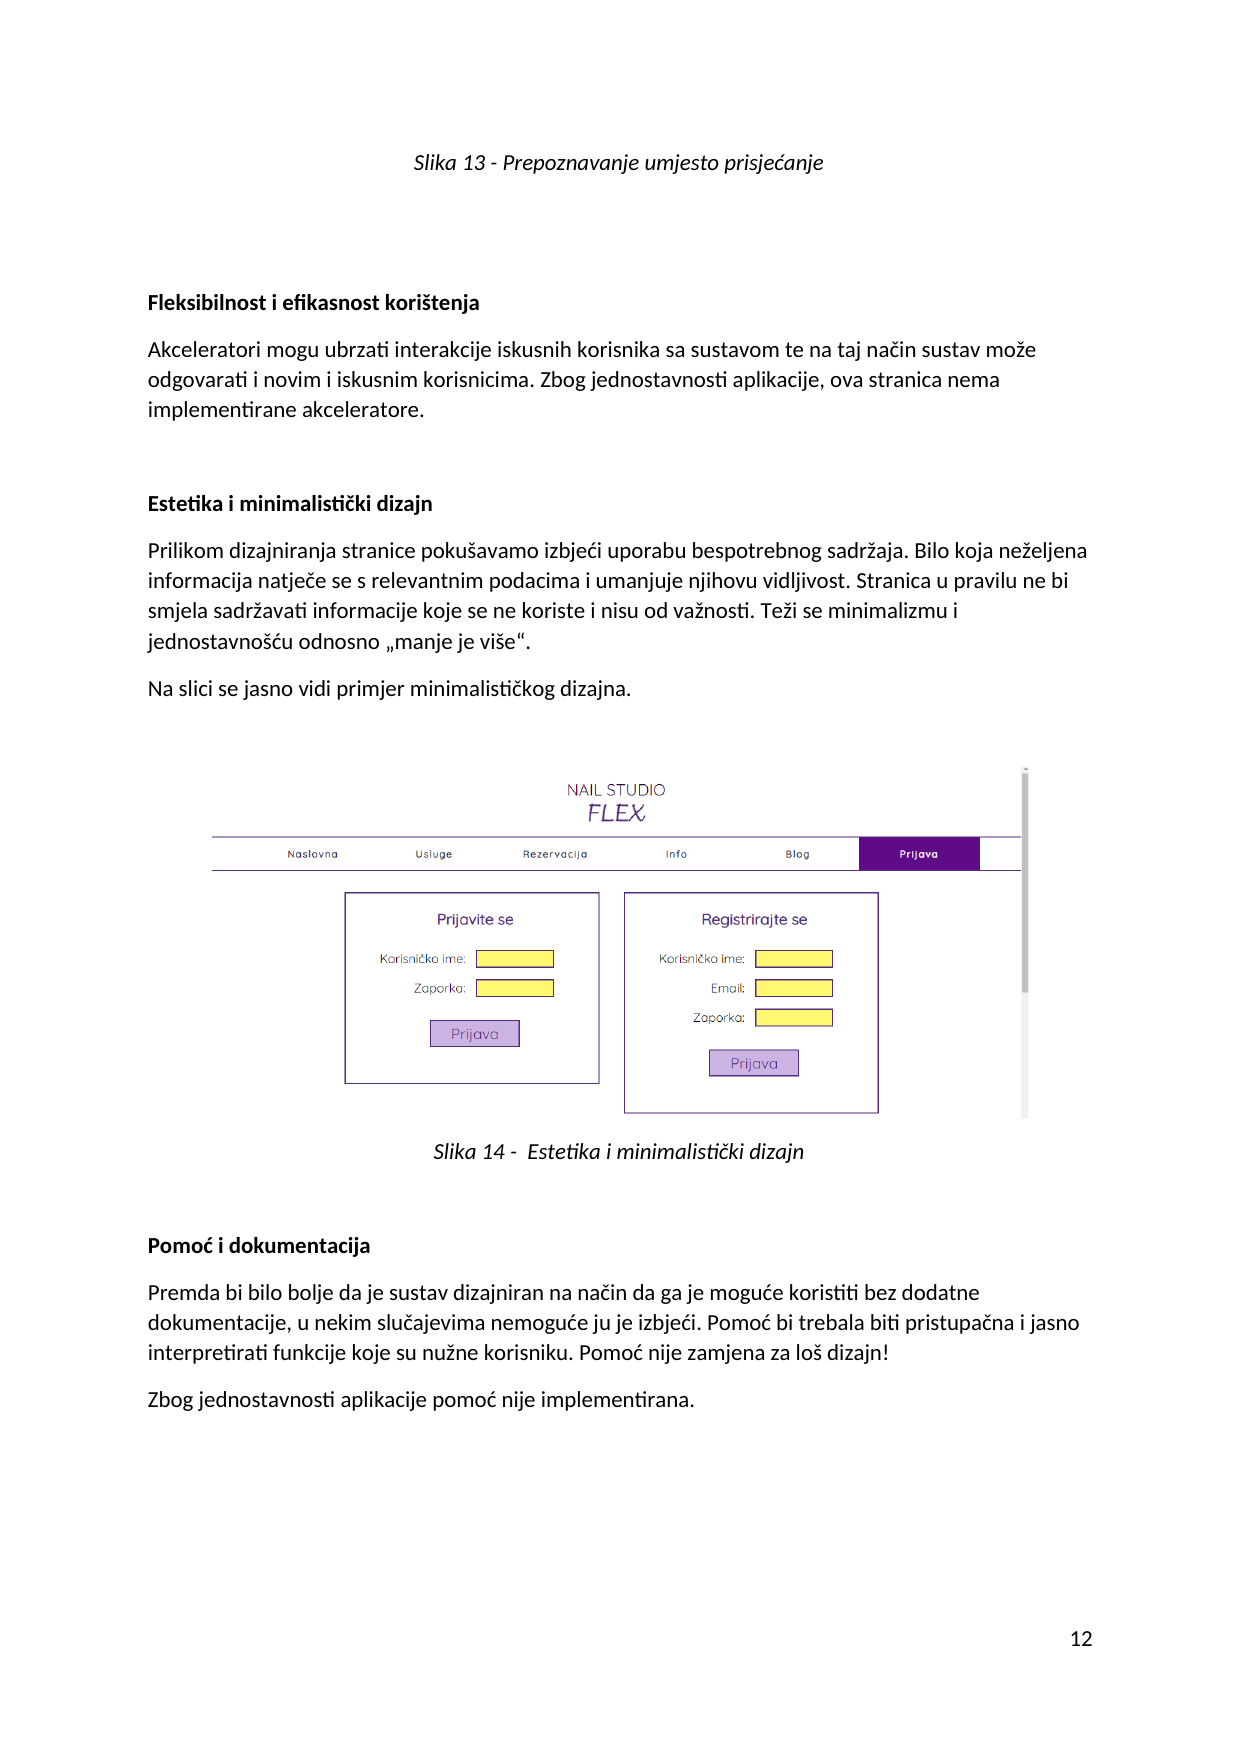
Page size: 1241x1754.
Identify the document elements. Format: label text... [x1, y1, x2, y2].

text Estetika i minimalistički dizajn [148, 489, 1092, 517]
text Akceleratori mogu ubrzati interakcije iskusnih korisnika sa sustavom te na taj način sustav može odgovarati i novim i iskusnim korisnicima. Zbog jednostavnosti aplikacije, ova stranica nema implementirane akceleratore. [148, 335, 1092, 424]
text Na slici se jasno vidi primjer minimalističkog dizajna. [148, 674, 1092, 702]
text Pomoć i dokumentacija [148, 1231, 1092, 1259]
text Fleksibilnost i efikasnost korištenja [148, 288, 1092, 316]
picture [211, 767, 1029, 1119]
text Slika 13 - Prepoznavanje umjesto prisjećanje [148, 148, 1092, 176]
text Prilikom dizajniranja stranice pokušavamo izbjeći uporabu bespotrebnog sadržaja. Bilo koja neželjena informacija natječe se s relevantnim podacima i umanjuje njihovu vidljivost. Stranica u pravilu ne bi smjela sadržavati informacije koje se ne koriste i nisu od važnosti. Teži se minimalizmu i jednostavnošću odnosno „manje je više“. [148, 536, 1092, 655]
text Slika 14 - Estetika i minimalistički dizajn [148, 1137, 1092, 1165]
text Premda bi bilo bolje da je sustav dizajniran na način da ga je moguće koristiti bez dodatne dokumentacije, u nekim slučajevima nemoguće ju je izbjeći. Pomoć bi trebala biti pristupačna i jasno interpretirati funkcije koje su nužne korisniku. Pomoć nije zamjena za loš dizajn! [148, 1278, 1092, 1366]
text Zbog jednostavnosti aplikacije pomoć nije implementirana. [148, 1385, 1092, 1413]
